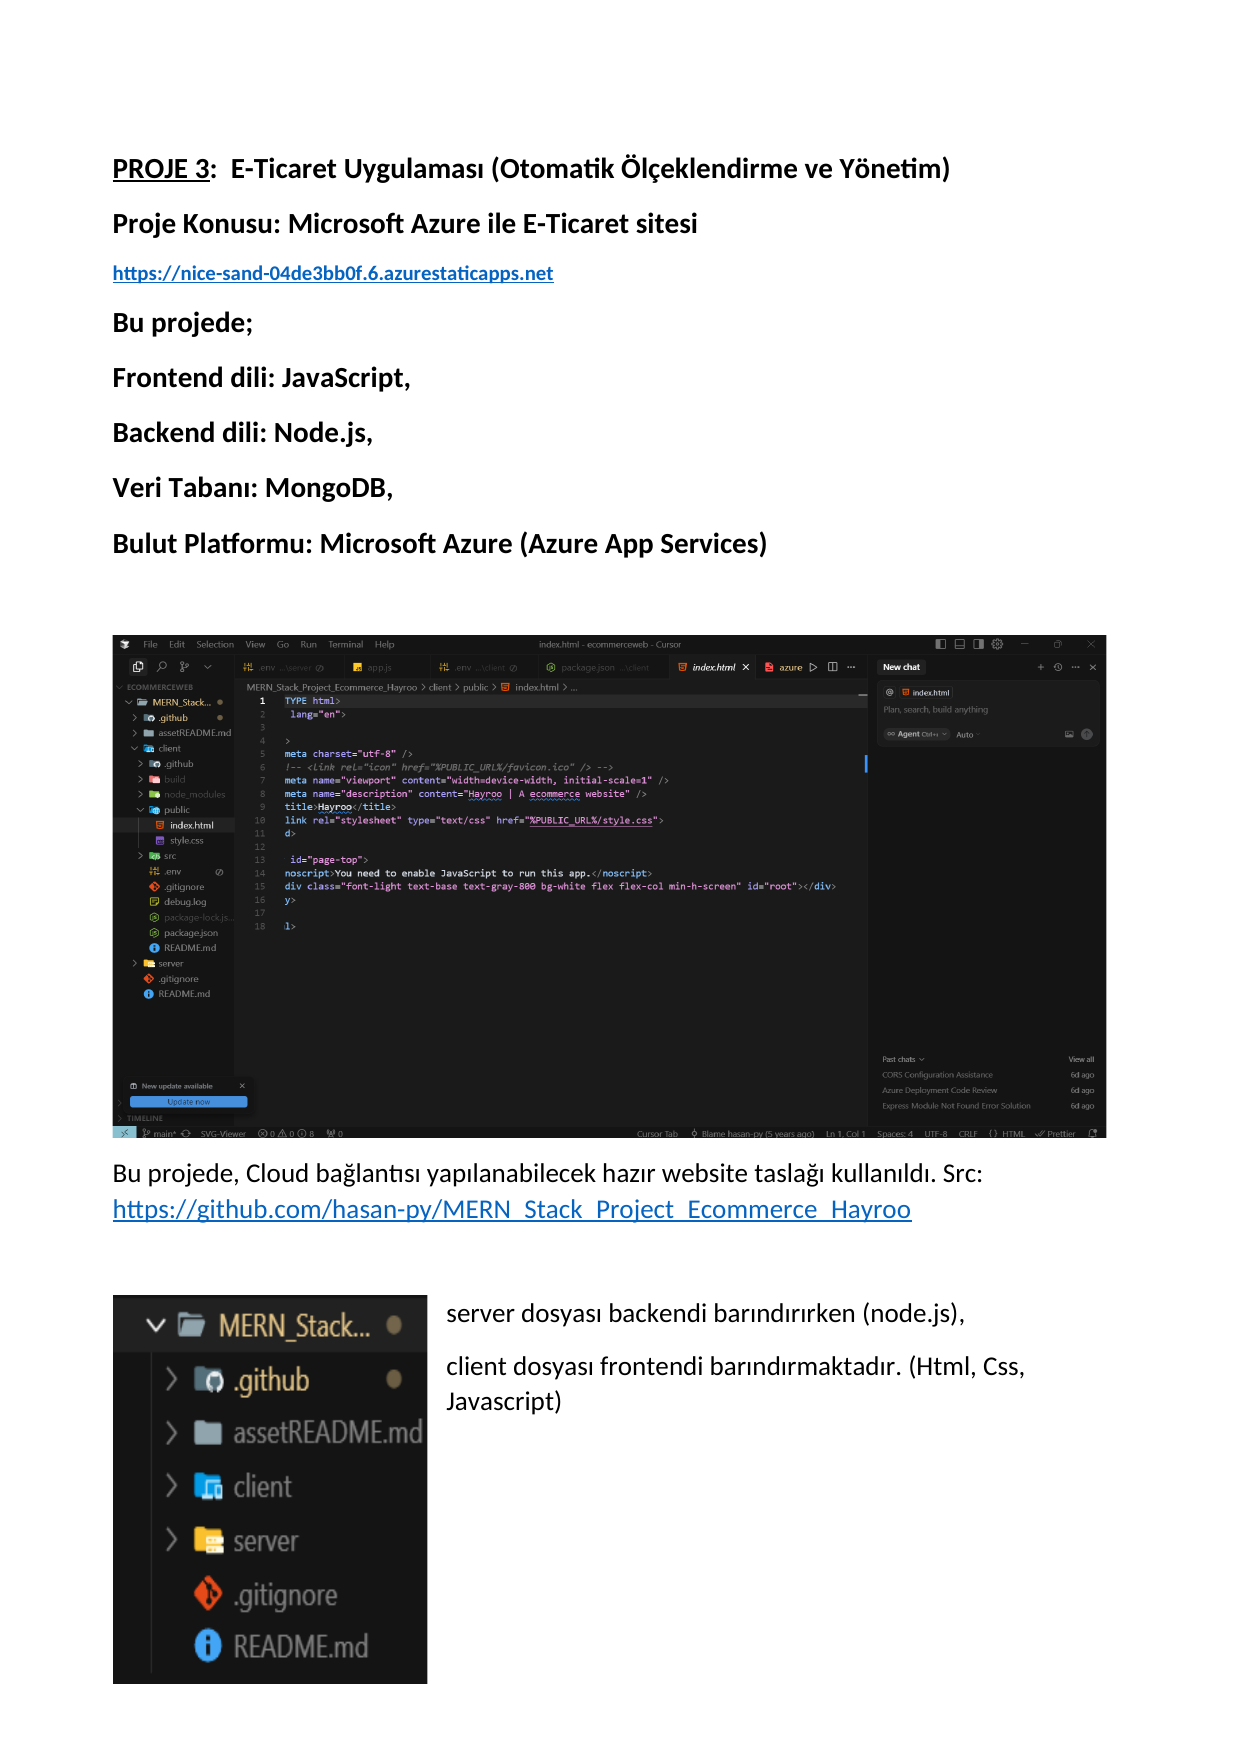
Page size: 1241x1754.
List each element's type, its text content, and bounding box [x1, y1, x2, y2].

text client dosyası frontendi barındırmaktadır. (Html, Css, Javascript) [428, 1349, 1128, 1417]
text Bu projede; [112, 304, 1128, 340]
text PROJE 3: E-Ticaret Uygulaması (Otomatik Ölçeklendirme ve Yönetim) [112, 150, 1128, 186]
text server dosyası backendi barındırırken (node.js), [428, 1296, 1128, 1329]
text Backend dili: Node.js, [112, 414, 1128, 450]
text Veri Tabanı: MongoDB, [112, 469, 1128, 505]
text Proje Konusu: Microsoft Azure ile E-Ticaret sitesi [112, 205, 1128, 241]
text Frontend dili: JavaScript, [112, 359, 1128, 395]
text Bulut Platformu: Microsoft Azure (Azure App Services) [112, 525, 1128, 560]
text https://nice-sand-04de3bb0f.6.azurestaticapps.net [112, 260, 1128, 286]
picture [112, 635, 1107, 1138]
picture [113, 1295, 428, 1684]
text Bu projede, Cloud bağlantısı yapılanabilecek hazır website taslağı kullanıldı. Src: https://github.com/hasan-py/MERN_Stack_Project_Ecommerce_Hayroo [112, 1156, 1128, 1225]
